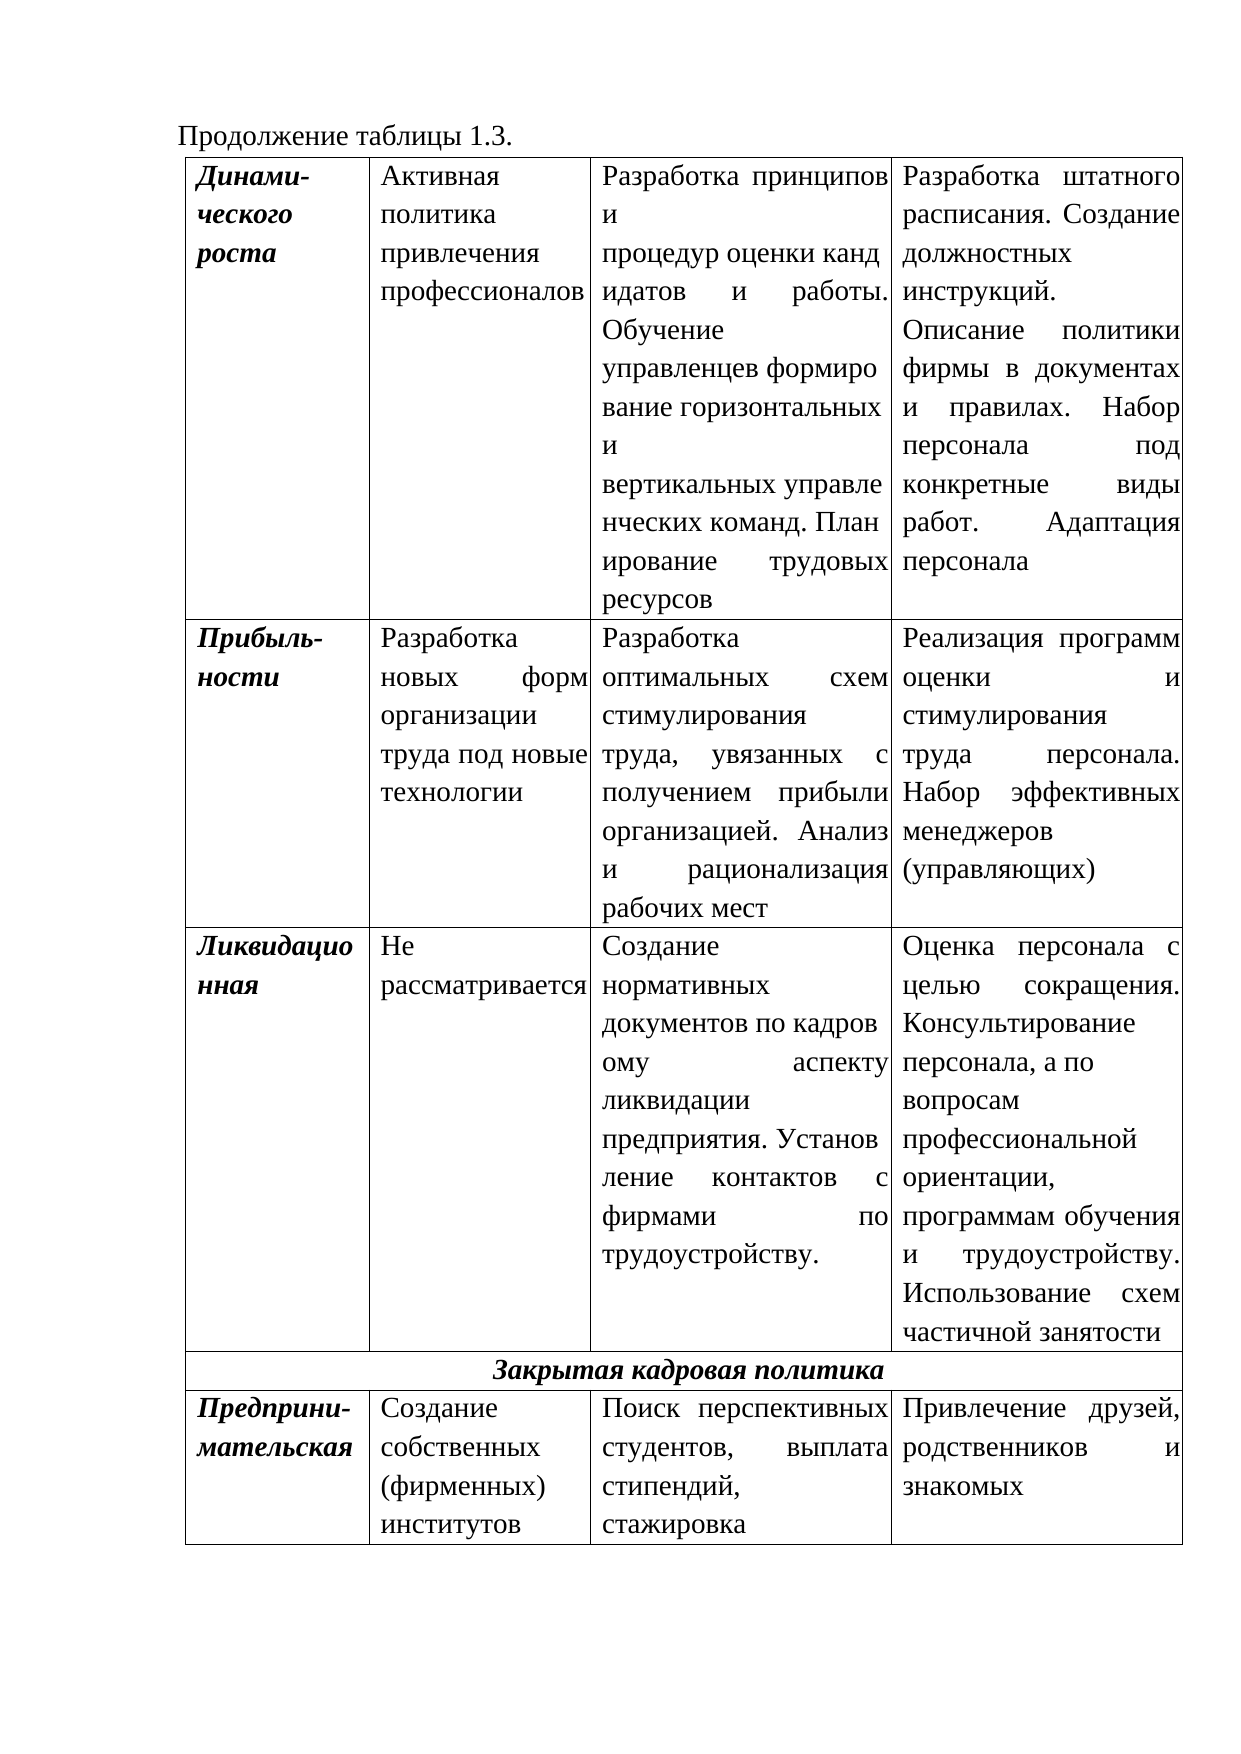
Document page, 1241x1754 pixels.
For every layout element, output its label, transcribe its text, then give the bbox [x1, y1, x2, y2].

table_cell Привлечение друзей, родственников и знакомых [892, 1391, 1182, 1544]
table_cell Разработка оптимальных схем стимулирования труда, увязанных с получением прибыли организацией. Анализ и рационализация рабочих мест [591, 620, 891, 927]
table_header Разработка штатного расписания. Создание должностных инструкций. Описание политики фирмы в документах и правилах. Набор персонала под конкретные виды работ. Адаптация персонала [892, 158, 1182, 619]
table_cell Поиск перспективных студентов, выплата стипендий, стажировка [591, 1391, 891, 1544]
table_cell Создание собственных (фирменных) институтов [370, 1391, 590, 1544]
table_header Разработка принципов и процедур оценки кандидатов и работы. Обучение управленцев формирование горизонтальных и вертикальных управленческих команд. Планирование трудовых ресурсов [591, 158, 891, 619]
table_cell Ликвидационная [186, 928, 369, 1351]
text Продолжение таблицы 1.3. [177, 118, 1152, 152]
table_cell Разработка новых форм организации труда под новые технологии [370, 620, 590, 927]
table_cell Закрытая кадровая политика [186, 1352, 1182, 1389]
table_cell Создание нормативных документов по кадровому аспекту ликвидации предприятия. Установление контактов с фирмами по трудоустройству. [591, 928, 891, 1351]
table_cell Не рассматривается [370, 928, 590, 1351]
table_header Активная политика привлечения профессионалов [370, 158, 590, 619]
table_cell Предприни-мательская [186, 1391, 369, 1544]
table_cell Прибыль-ности [186, 620, 369, 927]
table_cell Реализация программ оценки и стимулирования труда персонала. Набор эффективных менеджеров (управляющих) [892, 620, 1182, 927]
table_header Динами-ческого роста [186, 158, 369, 619]
table_cell Оценка персонала с целью сокращения. Консультирование персонала, а по вопросам профессиональной ориентации, программам обучения и трудоустройству. Использование схем частичной занятости [892, 928, 1182, 1351]
